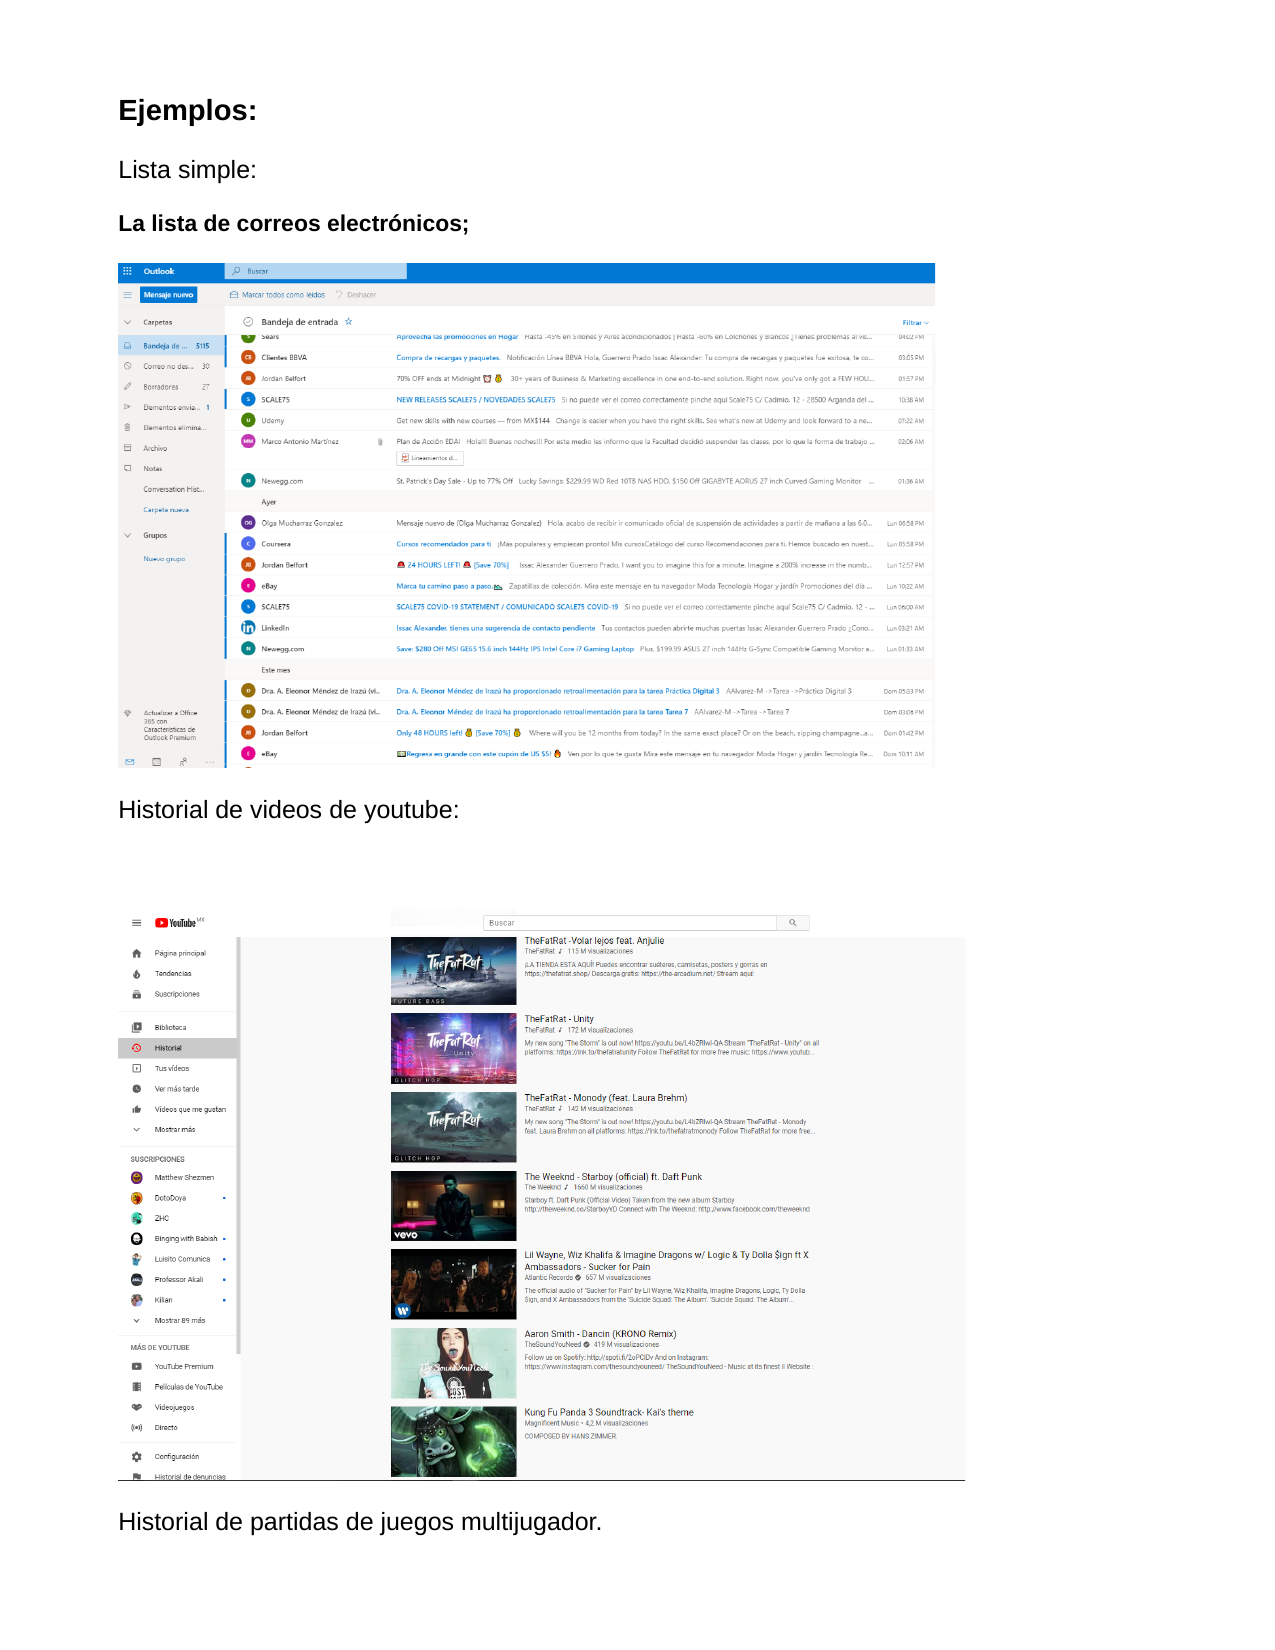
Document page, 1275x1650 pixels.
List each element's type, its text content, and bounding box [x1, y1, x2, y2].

text Lista simple: [118, 155, 1205, 184]
text La lista de correos electrónicos; [118, 210, 1205, 236]
picture [118, 263, 936, 768]
text Ejemplos: [118, 93, 1205, 126]
text Historial de partidas de juegos multijugador. [118, 1507, 1205, 1535]
text Historial de videos de youtube: [118, 795, 1205, 823]
picture [118, 909, 965, 1481]
